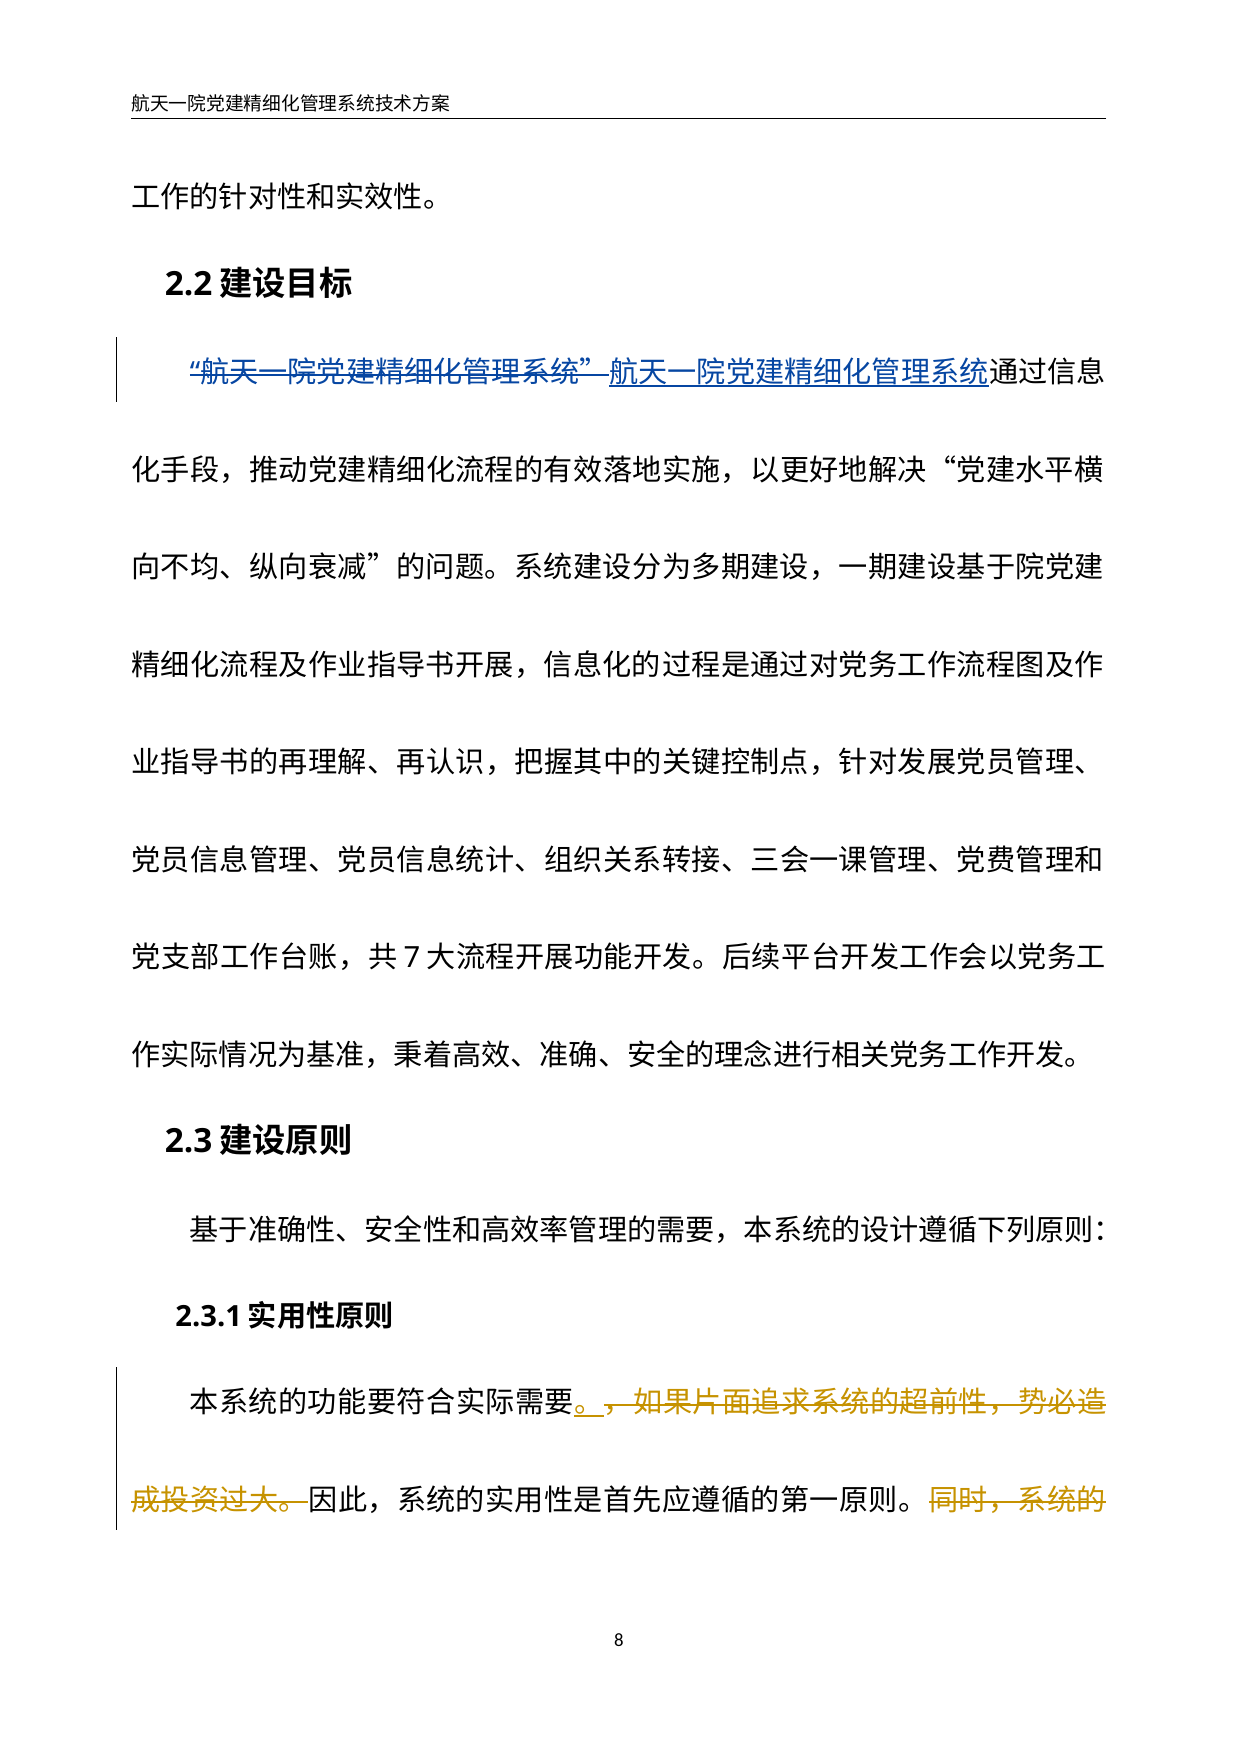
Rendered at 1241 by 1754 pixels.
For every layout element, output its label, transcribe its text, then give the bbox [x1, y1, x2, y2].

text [131, 1367, 1106, 1530]
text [131, 162, 1106, 227]
text 通过信息化手段，推动党建精细化流程的有效落地实施，以更好地解决“党建水平横向不均、纵向衰减”的问题。系统建设分为多期建设，一期建设基于院党建精细化流程及作业指导书开展，信息化的过程是通过对党务工作流程图及作业指导书的再理解、再认识，把握其中的关键控制点，针对发展党员管理、党员信息管理、党员信息统计、组织关系转接、三会一课管理、党费管理和党支部工作台账，共7大流程开展功能开发。后续平台开发工作会以党务工作实际情况为基准，秉着高效、准确、安全的理念进行相关党务工作开发。 [131, 337, 1106, 1085]
text 基于准确性、安全性和高效率管理的需要，本系统的设计遵循下列原则： [131, 1195, 1106, 1260]
list 2.3.1实用性原则 [131, 1281, 1106, 1346]
list 2.2建设目标 [131, 248, 1106, 313]
list 2.3建设原则 [131, 1106, 1106, 1171]
